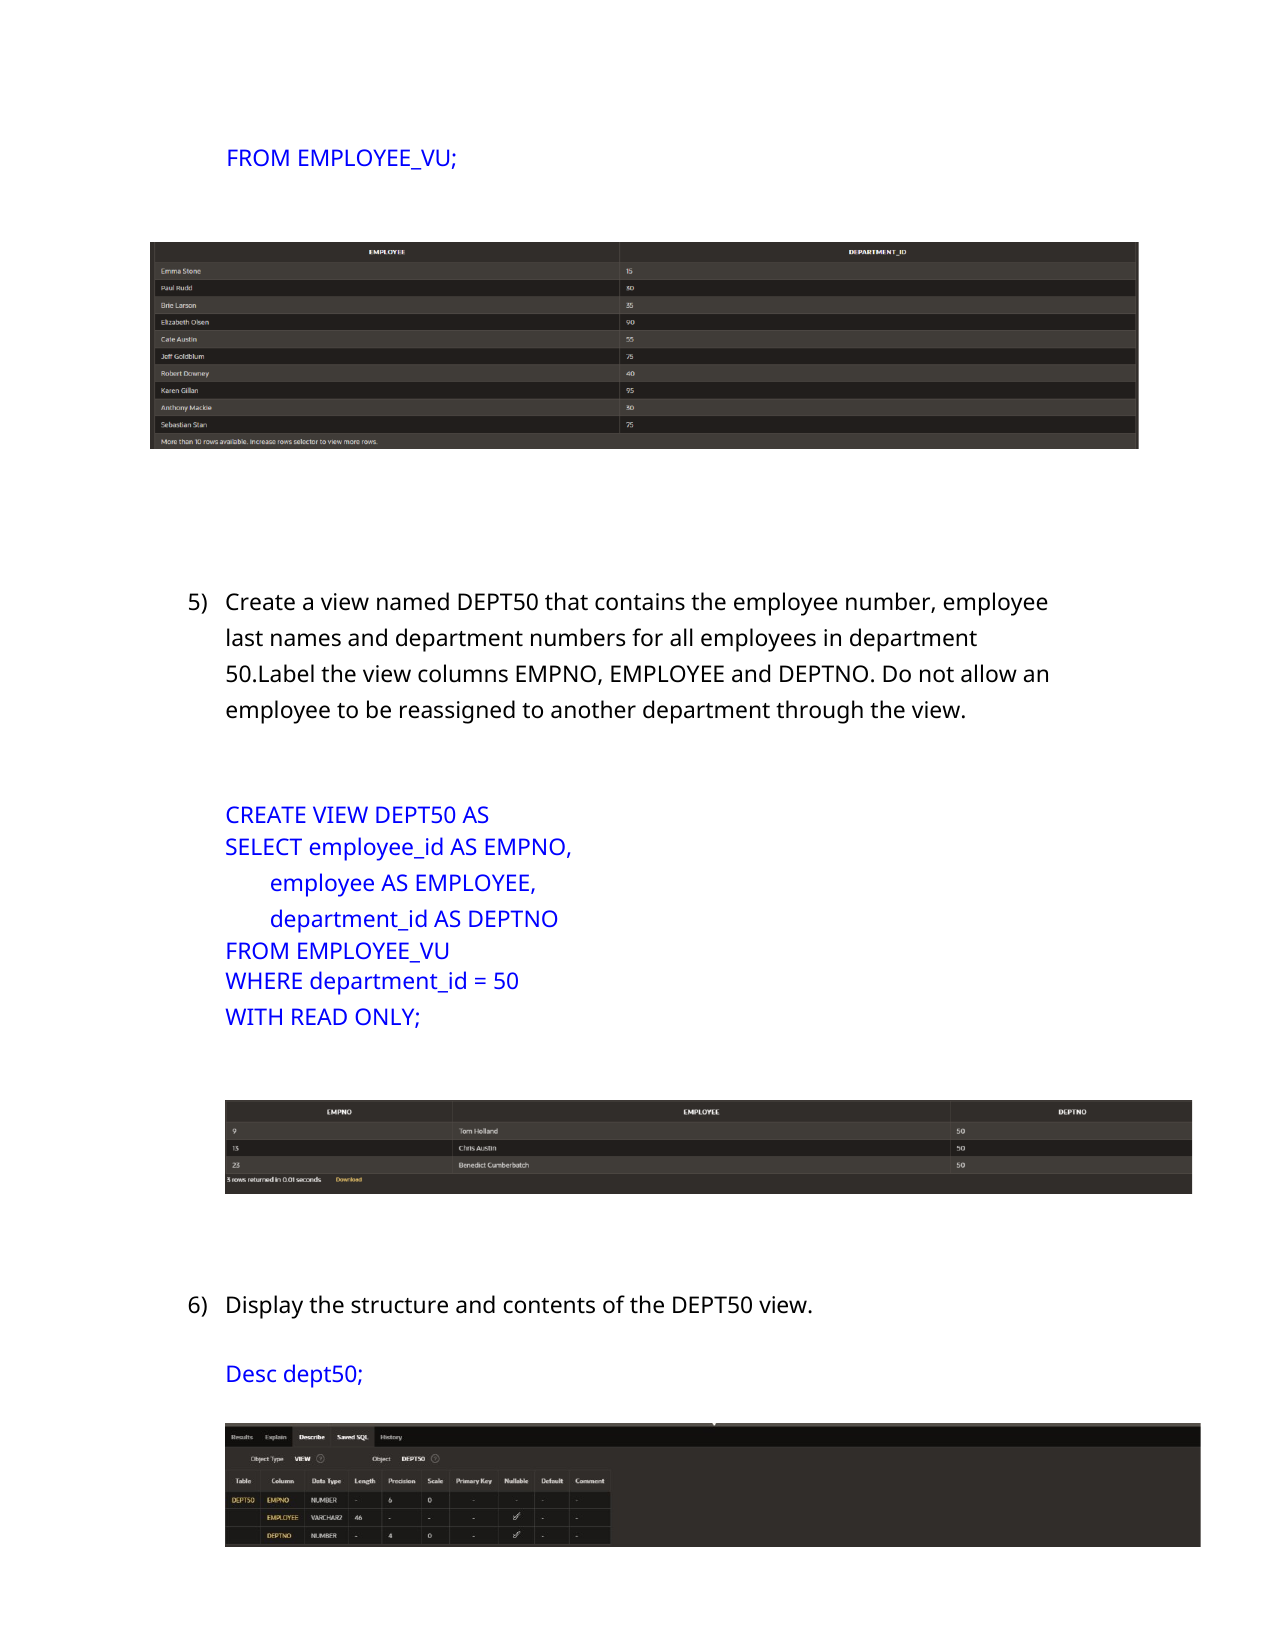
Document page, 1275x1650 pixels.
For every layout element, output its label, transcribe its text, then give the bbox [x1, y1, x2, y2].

text FROM EMPLOYEE_VU; [226, 142, 1225, 173]
list Display the structure and contents of the DEPT50 view. [187, 1289, 1225, 1320]
picture [225, 1100, 1193, 1194]
picture [150, 242, 1139, 449]
text FROM EMPLOYEE_VU [225, 938, 1225, 964]
text Desc dept50; [225, 1358, 1225, 1389]
text WHERE department_id = 50 WITH READ ONLY; [225, 964, 522, 1032]
list Create a view named DEPT50 that contains the employee number, employee last names and department numbers for all employees in department 50.Label the view columns EMPNO, EMPLOYEE and DEPTNO. Do not allow an employee to be reassigned to another department through the view. [187, 586, 1066, 725]
picture [225, 1423, 1201, 1547]
text CREATE VIEW DEPT50 AS [225, 799, 1225, 831]
text SELECT employee_id AS EMPNO, employee AS EMPLOYEE, department_id AS DEPTNO [225, 831, 613, 934]
